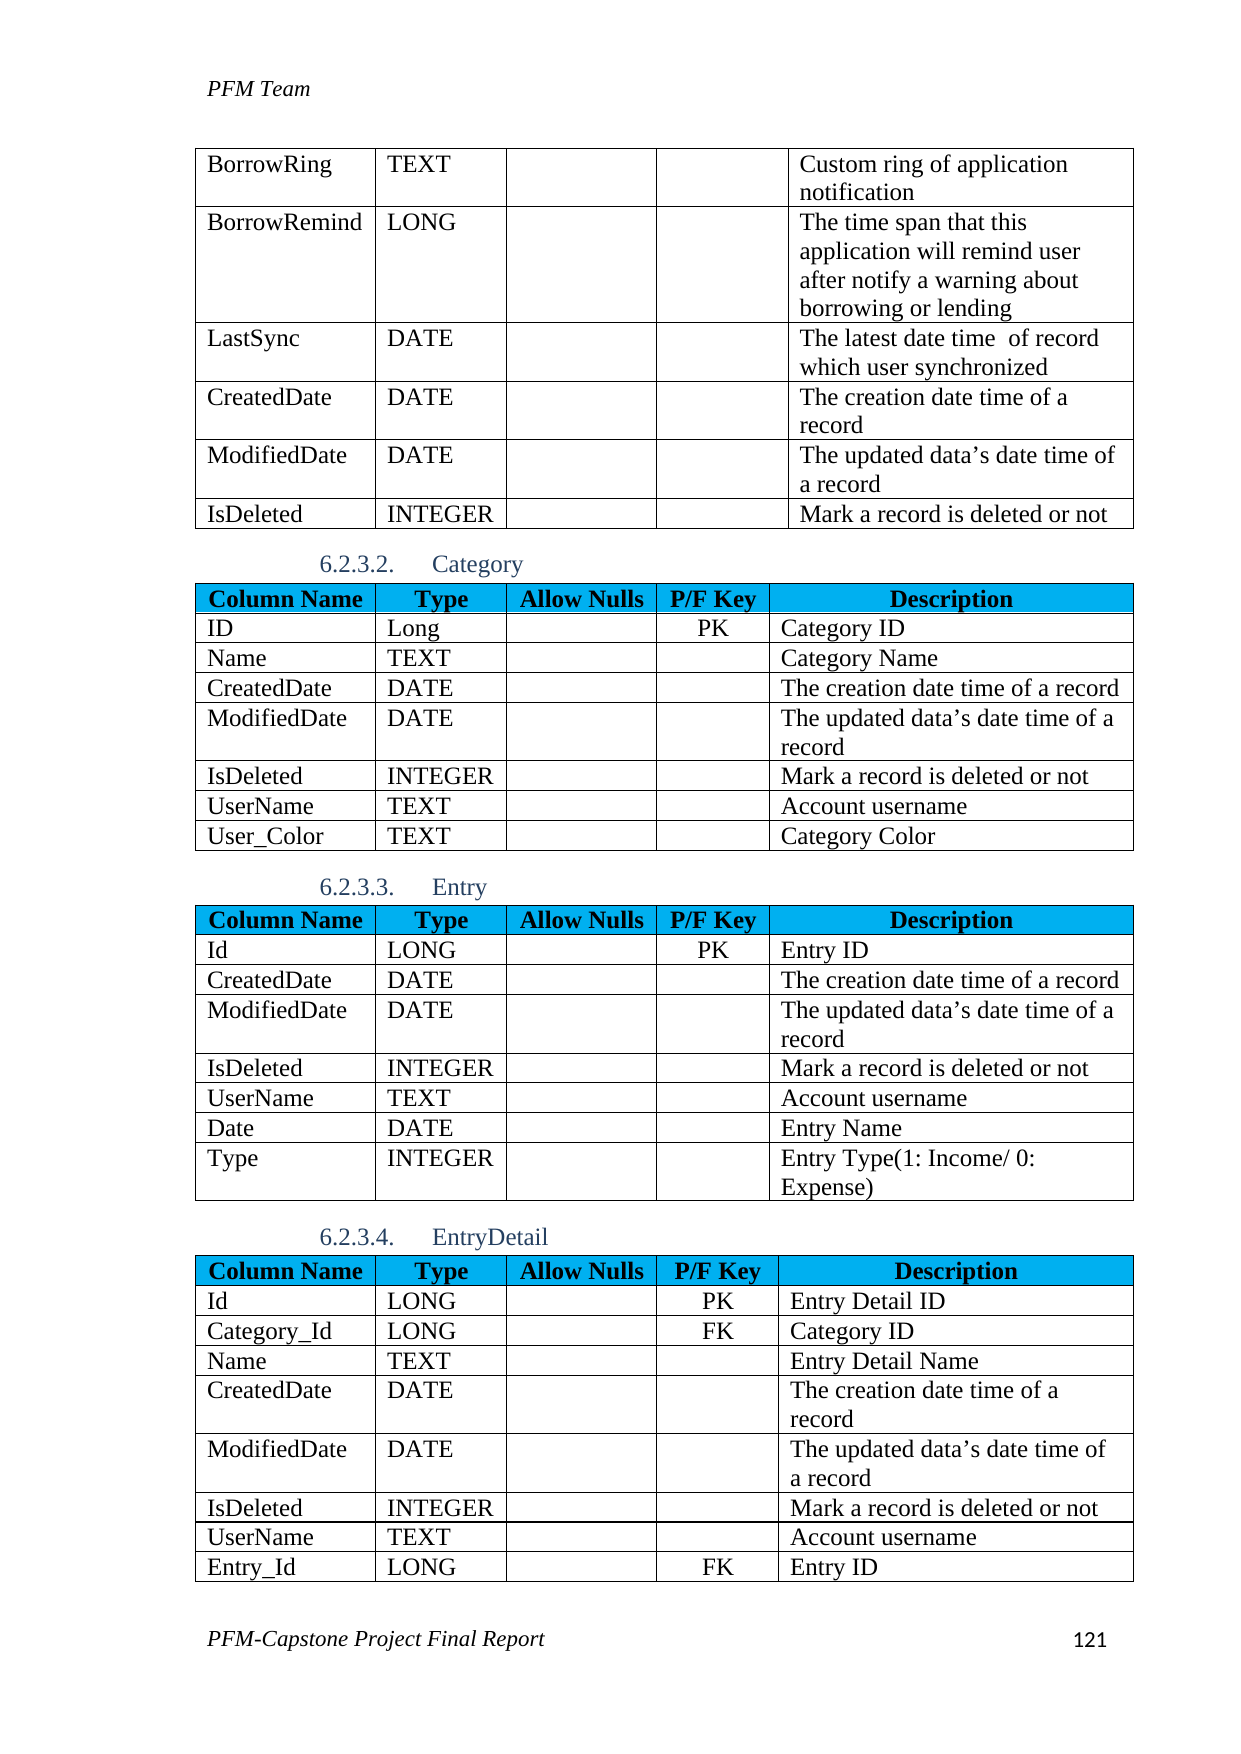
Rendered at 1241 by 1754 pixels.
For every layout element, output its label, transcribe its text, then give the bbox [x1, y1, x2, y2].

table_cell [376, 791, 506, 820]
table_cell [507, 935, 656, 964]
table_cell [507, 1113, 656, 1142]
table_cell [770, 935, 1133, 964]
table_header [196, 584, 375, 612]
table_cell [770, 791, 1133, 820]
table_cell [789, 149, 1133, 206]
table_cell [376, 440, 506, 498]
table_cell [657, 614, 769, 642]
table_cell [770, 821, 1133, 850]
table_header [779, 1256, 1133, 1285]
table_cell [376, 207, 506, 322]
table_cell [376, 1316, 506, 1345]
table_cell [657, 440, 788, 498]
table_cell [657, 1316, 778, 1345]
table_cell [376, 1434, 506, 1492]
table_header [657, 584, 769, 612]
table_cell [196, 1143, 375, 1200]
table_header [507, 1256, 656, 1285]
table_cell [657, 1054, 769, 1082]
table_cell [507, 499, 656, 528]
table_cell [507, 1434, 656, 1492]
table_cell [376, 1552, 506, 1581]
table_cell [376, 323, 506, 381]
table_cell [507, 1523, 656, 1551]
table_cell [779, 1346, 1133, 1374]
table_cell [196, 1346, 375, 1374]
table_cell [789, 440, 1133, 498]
subtitle Entry [319, 872, 1122, 900]
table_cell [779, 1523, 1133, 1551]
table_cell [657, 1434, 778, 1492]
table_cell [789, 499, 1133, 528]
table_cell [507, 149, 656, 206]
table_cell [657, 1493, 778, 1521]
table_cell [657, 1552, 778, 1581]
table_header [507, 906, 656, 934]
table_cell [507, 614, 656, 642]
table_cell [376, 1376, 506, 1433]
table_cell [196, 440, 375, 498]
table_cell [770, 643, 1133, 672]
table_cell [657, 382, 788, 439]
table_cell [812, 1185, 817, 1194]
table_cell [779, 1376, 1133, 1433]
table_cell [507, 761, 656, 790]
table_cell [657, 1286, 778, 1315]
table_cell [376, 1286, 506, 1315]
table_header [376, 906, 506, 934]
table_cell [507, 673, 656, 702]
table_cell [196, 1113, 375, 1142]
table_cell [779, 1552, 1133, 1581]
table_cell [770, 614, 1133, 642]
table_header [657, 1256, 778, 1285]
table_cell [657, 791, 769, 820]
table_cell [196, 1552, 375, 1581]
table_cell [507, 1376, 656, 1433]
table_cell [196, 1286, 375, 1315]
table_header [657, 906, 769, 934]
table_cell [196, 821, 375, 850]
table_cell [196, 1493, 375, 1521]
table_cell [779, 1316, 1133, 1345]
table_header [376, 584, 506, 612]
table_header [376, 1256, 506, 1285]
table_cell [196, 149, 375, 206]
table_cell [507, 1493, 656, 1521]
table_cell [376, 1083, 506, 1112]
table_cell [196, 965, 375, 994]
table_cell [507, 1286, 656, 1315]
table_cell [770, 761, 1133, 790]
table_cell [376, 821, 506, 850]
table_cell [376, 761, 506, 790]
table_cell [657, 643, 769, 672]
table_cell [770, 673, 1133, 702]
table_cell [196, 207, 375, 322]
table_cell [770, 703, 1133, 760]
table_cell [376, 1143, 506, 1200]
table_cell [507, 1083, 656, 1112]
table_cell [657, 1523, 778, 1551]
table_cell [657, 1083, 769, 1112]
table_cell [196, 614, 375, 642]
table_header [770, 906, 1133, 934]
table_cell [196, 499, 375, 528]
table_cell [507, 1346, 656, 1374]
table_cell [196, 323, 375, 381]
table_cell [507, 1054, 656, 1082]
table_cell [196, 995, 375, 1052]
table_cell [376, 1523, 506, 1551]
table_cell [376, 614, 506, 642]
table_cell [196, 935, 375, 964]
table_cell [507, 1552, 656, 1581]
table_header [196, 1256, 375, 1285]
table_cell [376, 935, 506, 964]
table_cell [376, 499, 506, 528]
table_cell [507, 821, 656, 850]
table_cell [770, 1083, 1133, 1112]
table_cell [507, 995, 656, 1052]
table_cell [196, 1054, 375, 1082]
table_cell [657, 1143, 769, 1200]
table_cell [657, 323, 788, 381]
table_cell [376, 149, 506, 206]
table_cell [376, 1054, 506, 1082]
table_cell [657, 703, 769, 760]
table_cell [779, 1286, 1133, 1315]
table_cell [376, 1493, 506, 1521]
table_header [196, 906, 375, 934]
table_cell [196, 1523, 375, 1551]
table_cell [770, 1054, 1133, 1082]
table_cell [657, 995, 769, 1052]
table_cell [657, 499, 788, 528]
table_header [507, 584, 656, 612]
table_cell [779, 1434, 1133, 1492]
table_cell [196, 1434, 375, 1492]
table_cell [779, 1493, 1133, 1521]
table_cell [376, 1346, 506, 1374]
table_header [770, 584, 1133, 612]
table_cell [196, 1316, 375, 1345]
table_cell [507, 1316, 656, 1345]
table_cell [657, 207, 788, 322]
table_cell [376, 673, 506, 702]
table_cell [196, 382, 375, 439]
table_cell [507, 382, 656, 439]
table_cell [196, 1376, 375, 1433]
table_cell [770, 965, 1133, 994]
subtitle Category [319, 549, 1122, 578]
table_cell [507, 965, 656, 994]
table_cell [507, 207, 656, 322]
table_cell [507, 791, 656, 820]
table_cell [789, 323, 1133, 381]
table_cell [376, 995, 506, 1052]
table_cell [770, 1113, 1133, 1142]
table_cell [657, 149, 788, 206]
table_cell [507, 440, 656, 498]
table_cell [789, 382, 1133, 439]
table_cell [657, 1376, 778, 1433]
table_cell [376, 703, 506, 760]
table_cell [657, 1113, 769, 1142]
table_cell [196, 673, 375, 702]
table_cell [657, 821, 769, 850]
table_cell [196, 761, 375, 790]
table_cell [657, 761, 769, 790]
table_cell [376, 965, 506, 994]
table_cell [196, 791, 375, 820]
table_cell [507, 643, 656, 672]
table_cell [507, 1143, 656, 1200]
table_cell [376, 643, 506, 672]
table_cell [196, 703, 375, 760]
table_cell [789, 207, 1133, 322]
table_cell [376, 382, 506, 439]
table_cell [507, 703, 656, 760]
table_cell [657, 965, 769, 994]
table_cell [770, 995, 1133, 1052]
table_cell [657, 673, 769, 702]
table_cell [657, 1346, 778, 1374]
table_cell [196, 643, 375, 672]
subtitle EntryDetail [319, 1222, 1122, 1251]
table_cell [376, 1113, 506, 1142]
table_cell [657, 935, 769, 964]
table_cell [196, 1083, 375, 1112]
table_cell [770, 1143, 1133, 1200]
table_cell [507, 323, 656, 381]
